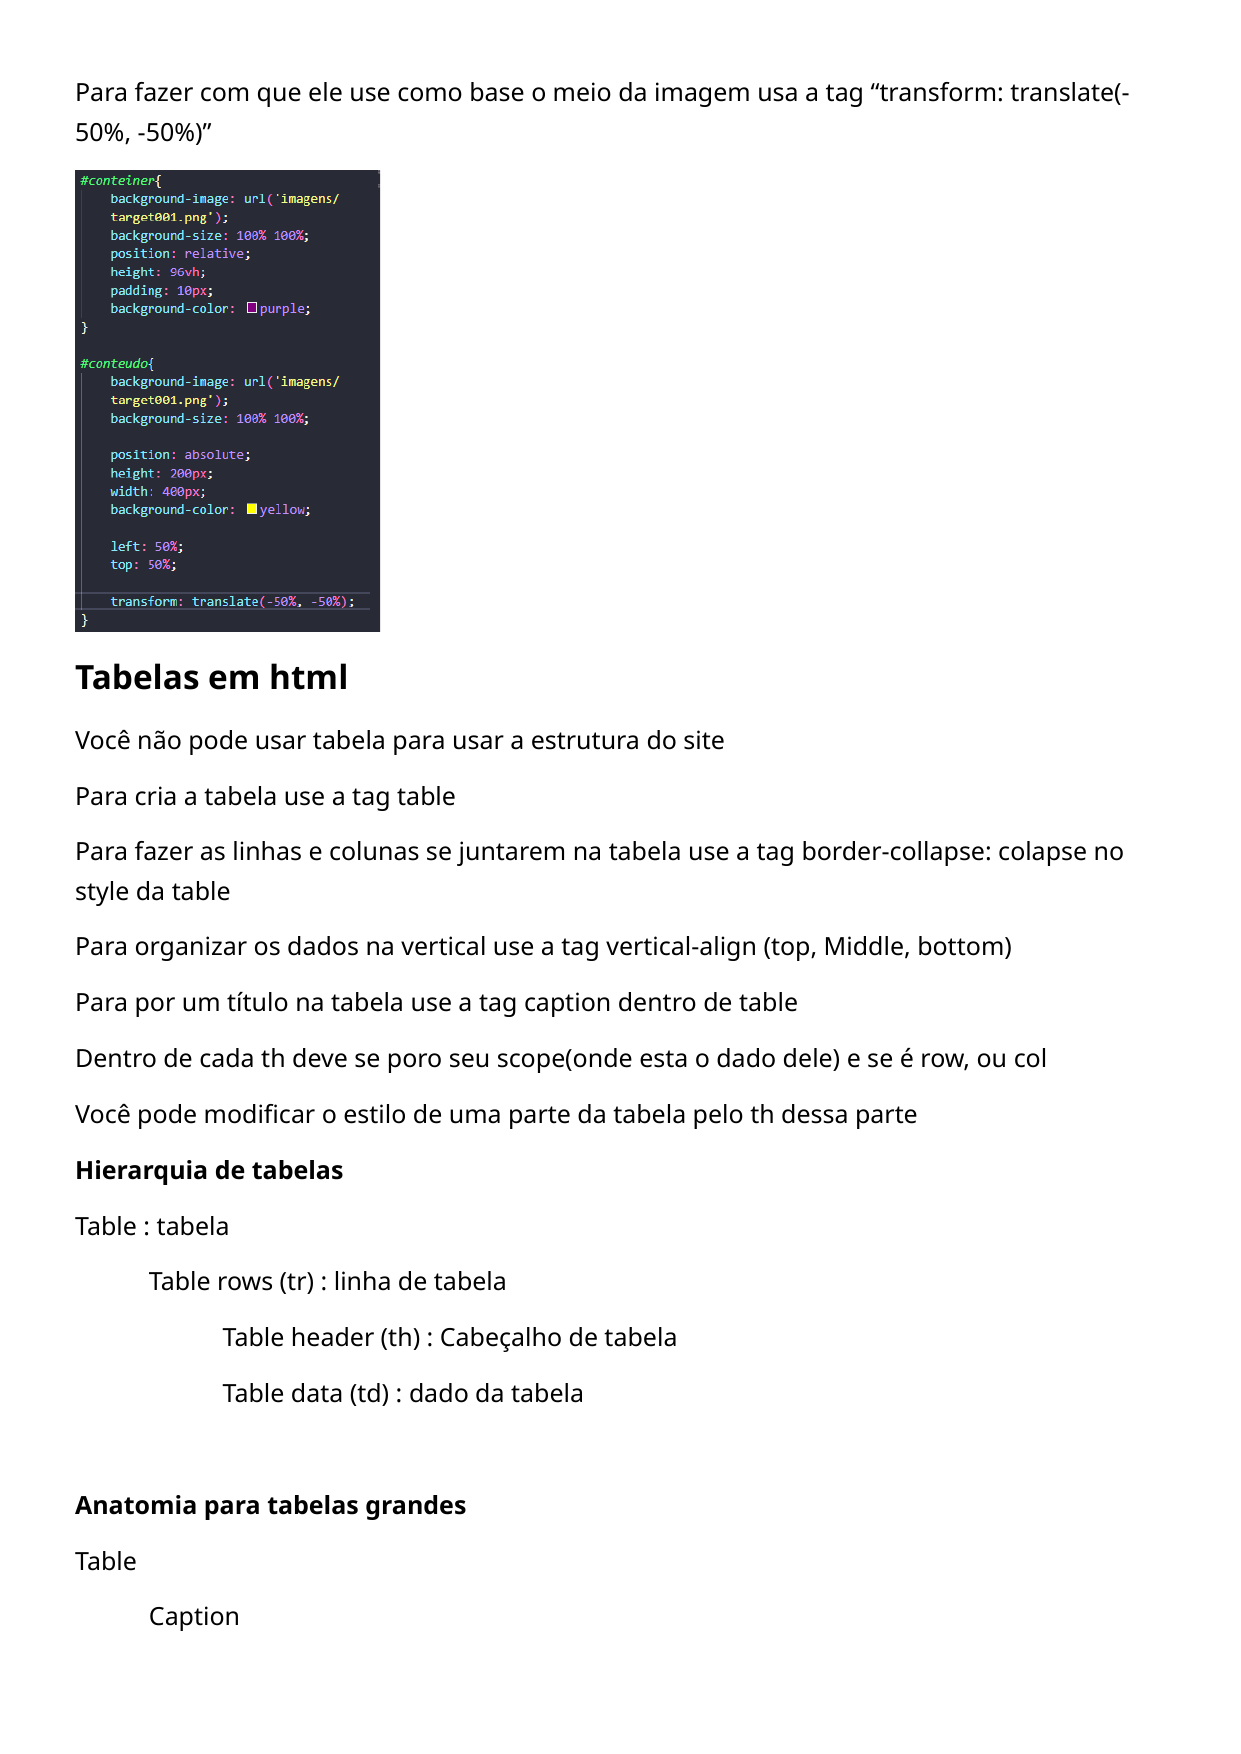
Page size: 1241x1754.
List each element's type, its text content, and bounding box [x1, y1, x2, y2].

text Anatomia para tabelas grandes [75, 1487, 1165, 1521]
text Table header (th) : Cabeçalho de tabela [149, 1320, 1165, 1354]
text Table : tabela [75, 1208, 1165, 1242]
text Dentro de cada th deve se poro seu scope(onde esta o dado dele) e se é row, ou col [75, 1041, 1165, 1075]
text Caption [75, 1599, 1165, 1633]
text Você não pode usar tabela para usar a estrutura do site [75, 722, 1165, 756]
text Table rows (tr) : linha de tabela [75, 1264, 1165, 1298]
text Para fazer as linhas e colunas se juntarem na tabela use a tag border-collapse: colapse no style da table [75, 834, 1165, 907]
picture [75, 170, 381, 632]
text Você pode modificar o estilo de uma parte da tabela pelo th dessa parte [75, 1097, 1165, 1131]
text Para por um título na tabela use a tag caption dentro de table [75, 985, 1165, 1019]
text Table [75, 1543, 1165, 1577]
text Para fazer com que ele use como base o meio da imagem usa a tag “transform: translate(-50%, -50%)” [75, 75, 1165, 148]
text Para organizar os dados na vertical use a tag vertical-align (top, Middle, bottom) [75, 929, 1165, 963]
text Tabelas em html [75, 653, 1165, 699]
text Table data (td) : dado da tabela [149, 1376, 1165, 1410]
text Para cria a tabela use a tag table [75, 778, 1165, 812]
text Hierarquia de tabelas [75, 1152, 1165, 1186]
